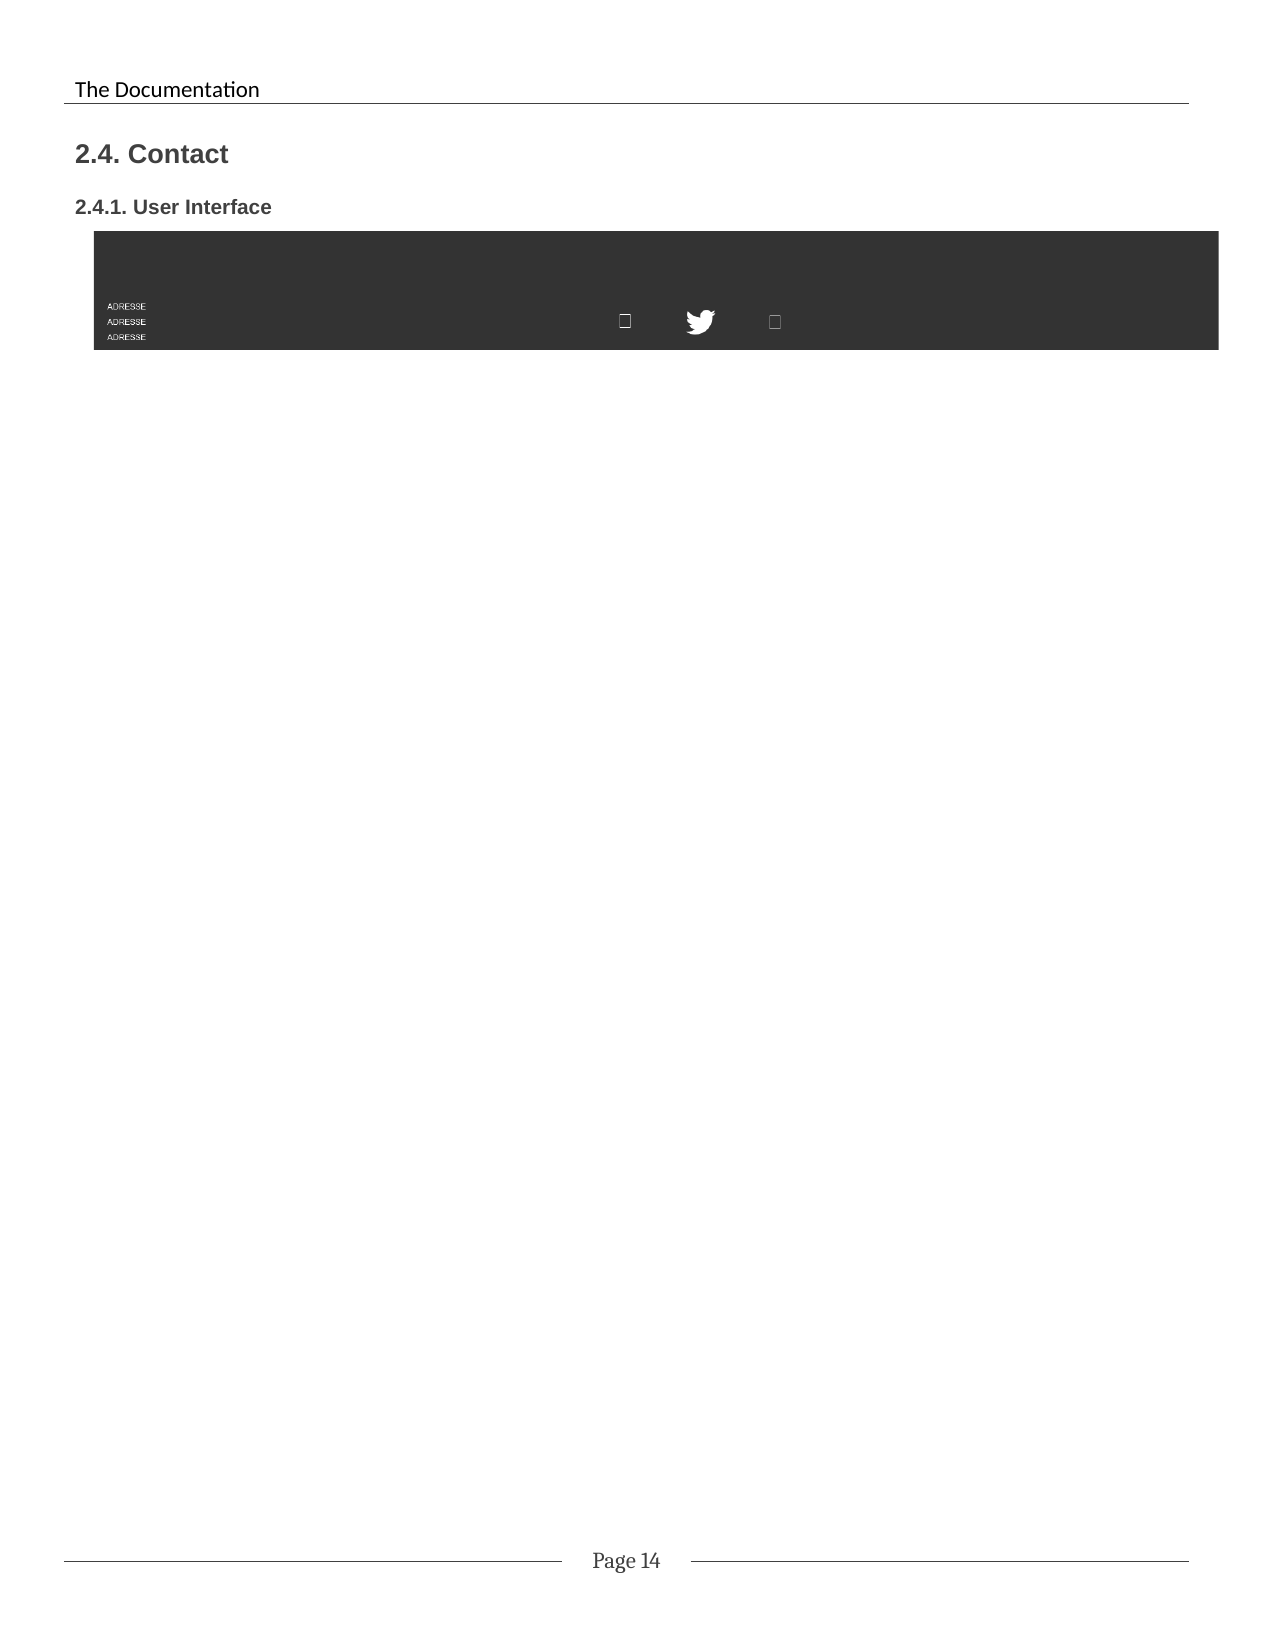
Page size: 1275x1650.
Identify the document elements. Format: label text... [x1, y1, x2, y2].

subtitle User Interface [75, 194, 1200, 218]
subtitle Contact [75, 138, 1200, 169]
